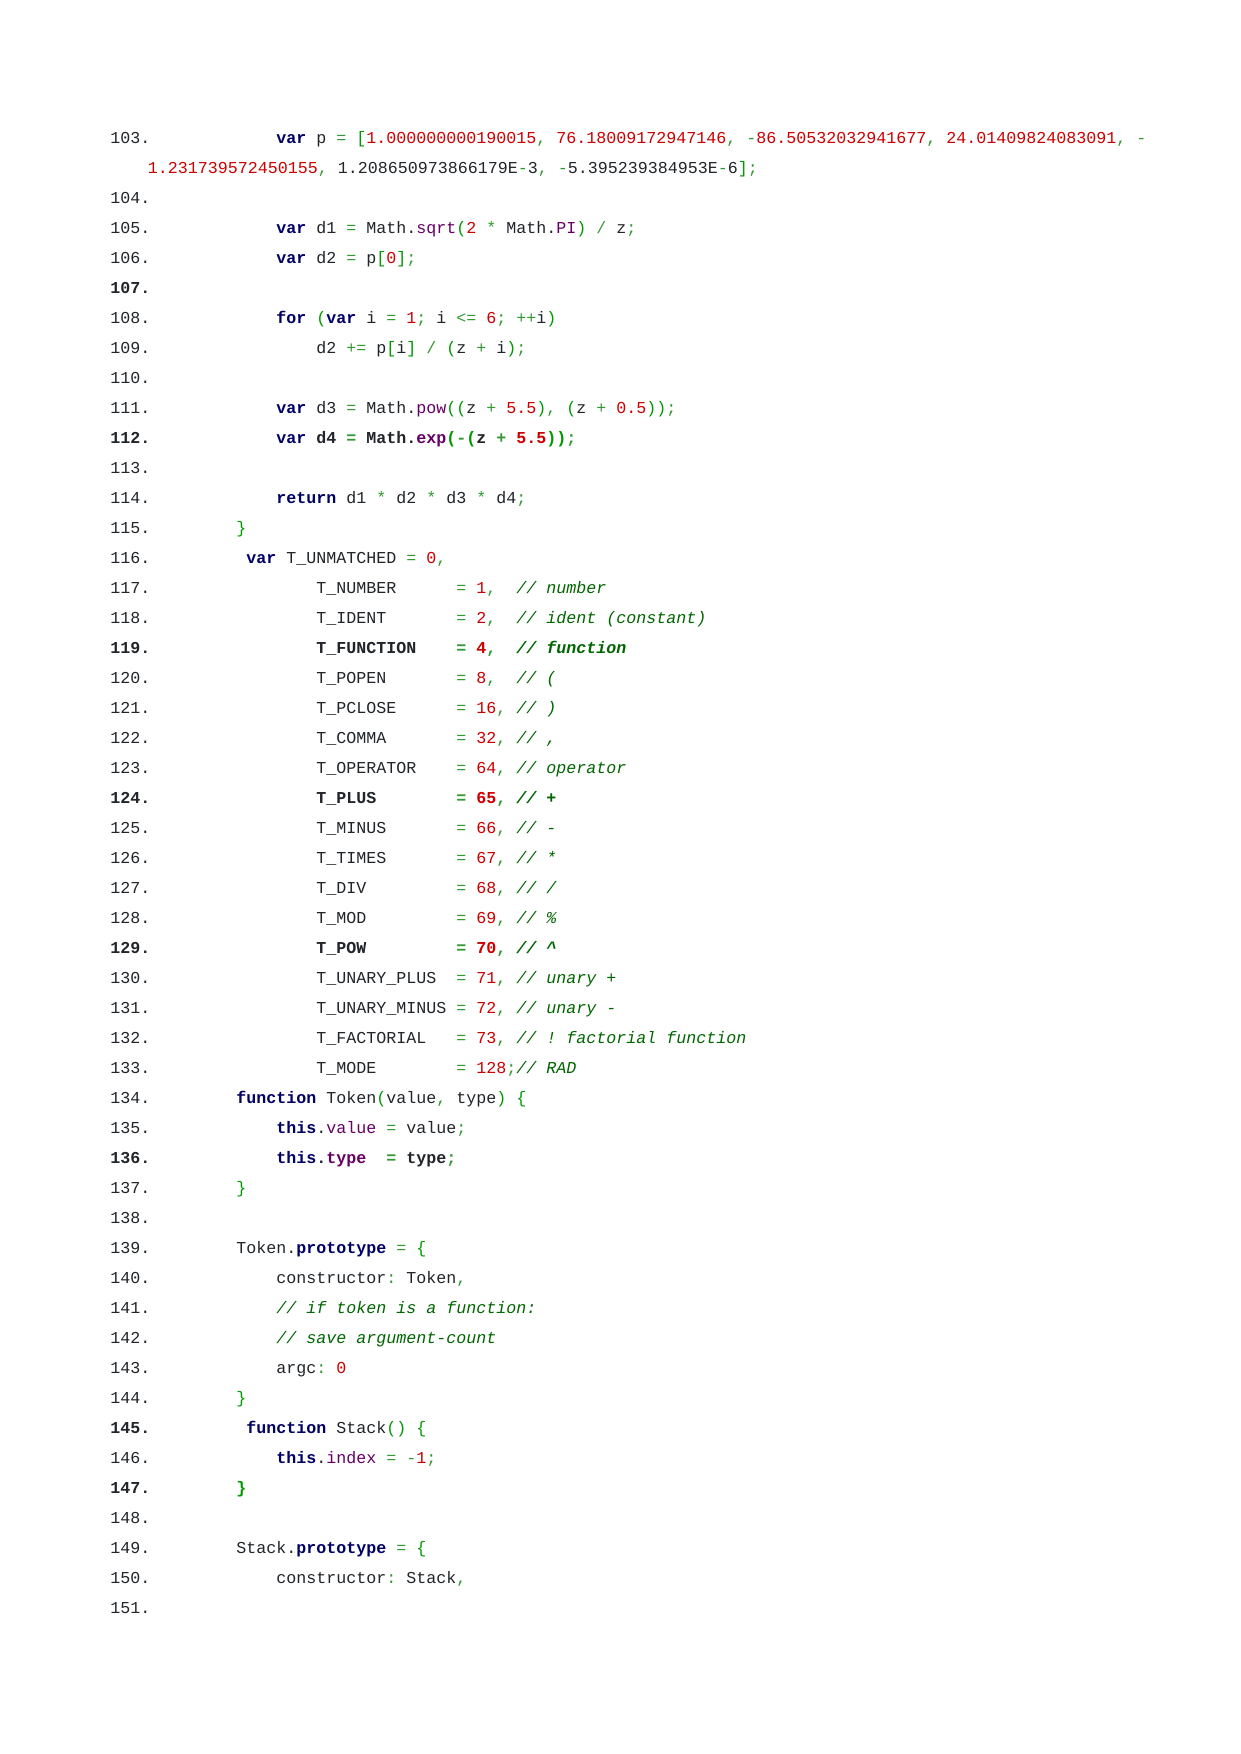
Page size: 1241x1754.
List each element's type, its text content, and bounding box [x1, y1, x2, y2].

list T_FACTORIAL = 73, // ! factorial function [110, 1018, 1152, 1048]
list T_POPEN = 8, // ( [110, 658, 1152, 688]
list function Stack() { [110, 1408, 1152, 1438]
list } [110, 1378, 1152, 1408]
list T_TIMES = 67, // * [110, 838, 1152, 868]
list T_FUNCTION = 4, // function [110, 628, 1152, 658]
list } [110, 1168, 1152, 1198]
list Stack.prototype = { [110, 1528, 1152, 1558]
list T_UNARY_MINUS = 72, // unary - [110, 988, 1152, 1018]
list Token.prototype = { [110, 1228, 1152, 1258]
list T_UNARY_PLUS = 71, // unary + [110, 958, 1152, 988]
list } [110, 1468, 1152, 1498]
list T_MOD = 69, // % [110, 898, 1152, 928]
list T_PCLOSE = 16, // ) [110, 688, 1152, 718]
list T_COMMA = 32, // , [110, 718, 1152, 748]
list T_OPERATOR = 64, // operator [110, 748, 1152, 778]
list T_MODE = 128;// RAD [110, 1048, 1152, 1078]
list constructor: Stack, [110, 1558, 1152, 1588]
list var T_UNMATCHED = 0, [110, 538, 1152, 568]
list T_POW = 70, // ^ [110, 928, 1152, 958]
list var d2 = p[0]; [110, 238, 1152, 268]
list T_PLUS = 65, // + [110, 778, 1152, 808]
list this.index = -1; [110, 1438, 1152, 1468]
list T_NUMBER = 1, // number [110, 568, 1152, 598]
list function Token(value, type) { [110, 1078, 1152, 1108]
list var p = [1.000000000190015, 76.18009172947146, -86.50532032941677, 24.01409824083091, -1.231739572450155, 1.208650973866179E-3, -5.395239384953E-6]; [110, 118, 1152, 178]
list T_IDENT = 2, // ident (constant) [110, 598, 1152, 628]
list var d4 = Math.exp(-(z + 5.5)); [110, 418, 1152, 448]
list constructor: Token, [110, 1258, 1152, 1288]
list } [110, 508, 1152, 538]
list var d1 = Math.sqrt(2 * Math.PI) / z; [110, 208, 1152, 238]
list // save argument-count [110, 1318, 1152, 1348]
list return d1 * d2 * d3 * d4; [110, 478, 1152, 508]
list T_MINUS = 66, // - [110, 808, 1152, 838]
list // if token is a function: [110, 1288, 1152, 1318]
list var d3 = Math.pow((z + 5.5), (z + 0.5)); [110, 388, 1152, 418]
list d2 += p[i] / (z + i); [110, 328, 1152, 358]
list T_DIV = 68, // / [110, 868, 1152, 898]
list argc: 0 [110, 1348, 1152, 1378]
list for (var i = 1; i <= 6; ++i) [110, 298, 1152, 328]
list this.value = value; [110, 1108, 1152, 1138]
list this.type = type; [110, 1138, 1152, 1168]
